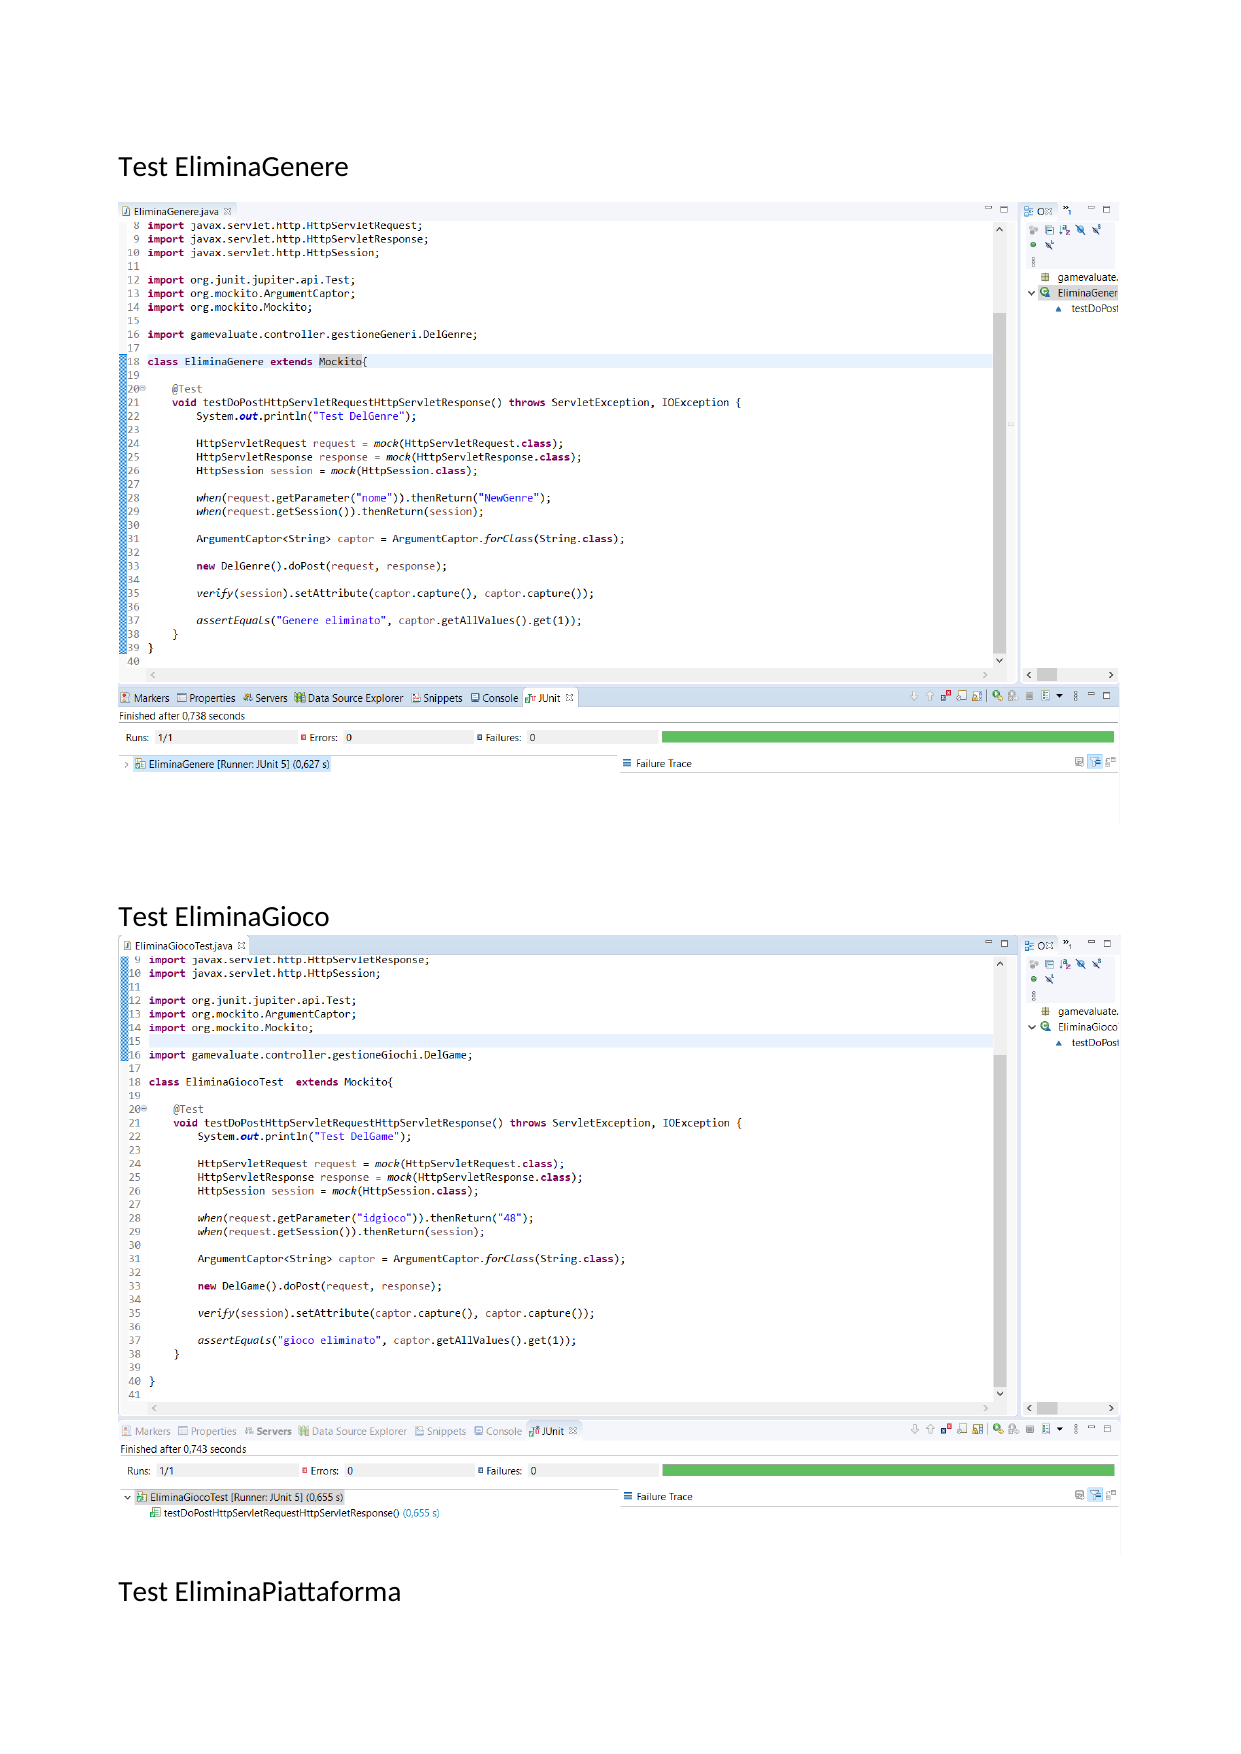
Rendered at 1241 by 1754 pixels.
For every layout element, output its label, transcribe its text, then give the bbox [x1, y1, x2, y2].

text Test EliminaPiattaforma [118, 1573, 1122, 1609]
text Test EliminaGenere [118, 148, 1122, 183]
picture [118, 202, 1120, 824]
picture [118, 935, 1121, 1555]
